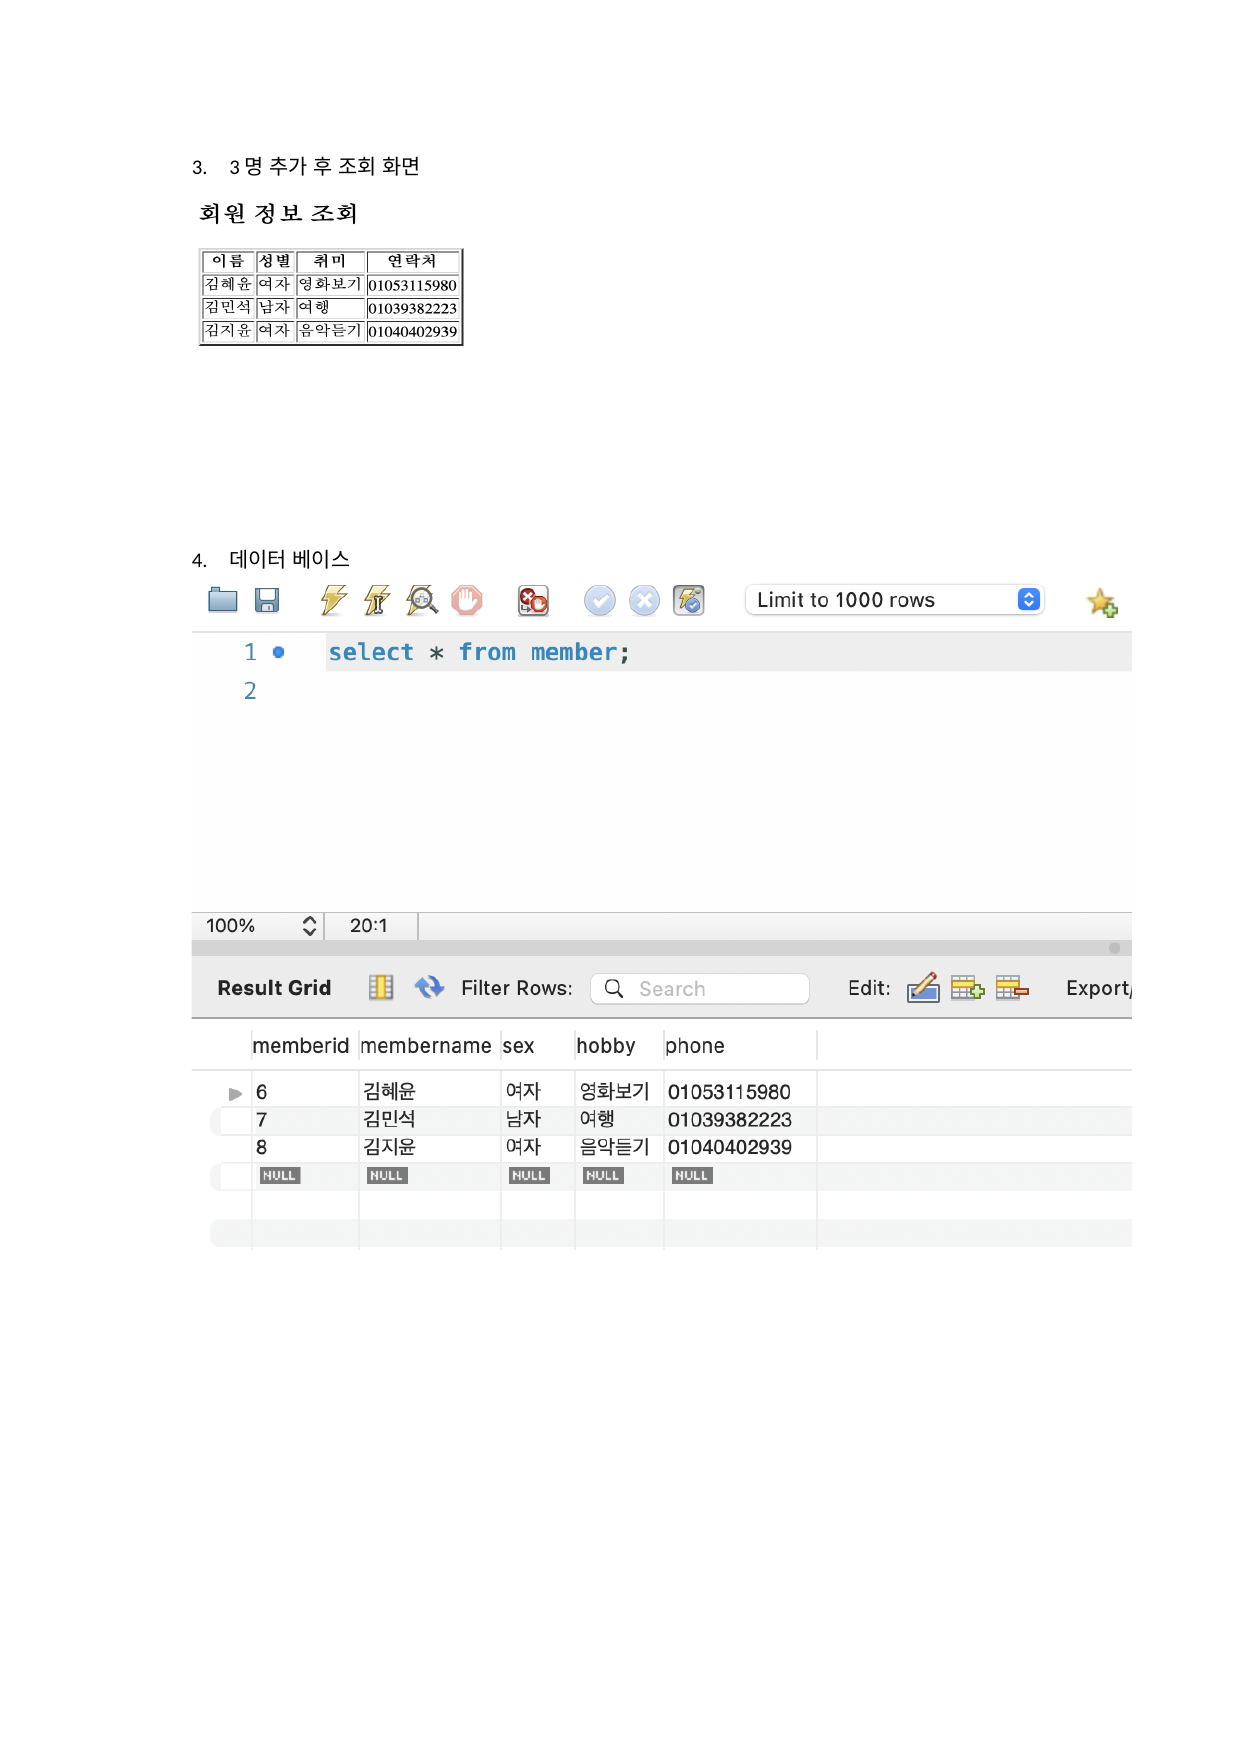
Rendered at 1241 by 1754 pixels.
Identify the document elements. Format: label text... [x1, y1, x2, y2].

list 3명 추가 후 조회 화면 [192, 150, 1090, 180]
list 데이터 베이스 [192, 543, 1090, 573]
picture [191, 573, 1132, 1250]
picture [191, 180, 702, 519]
